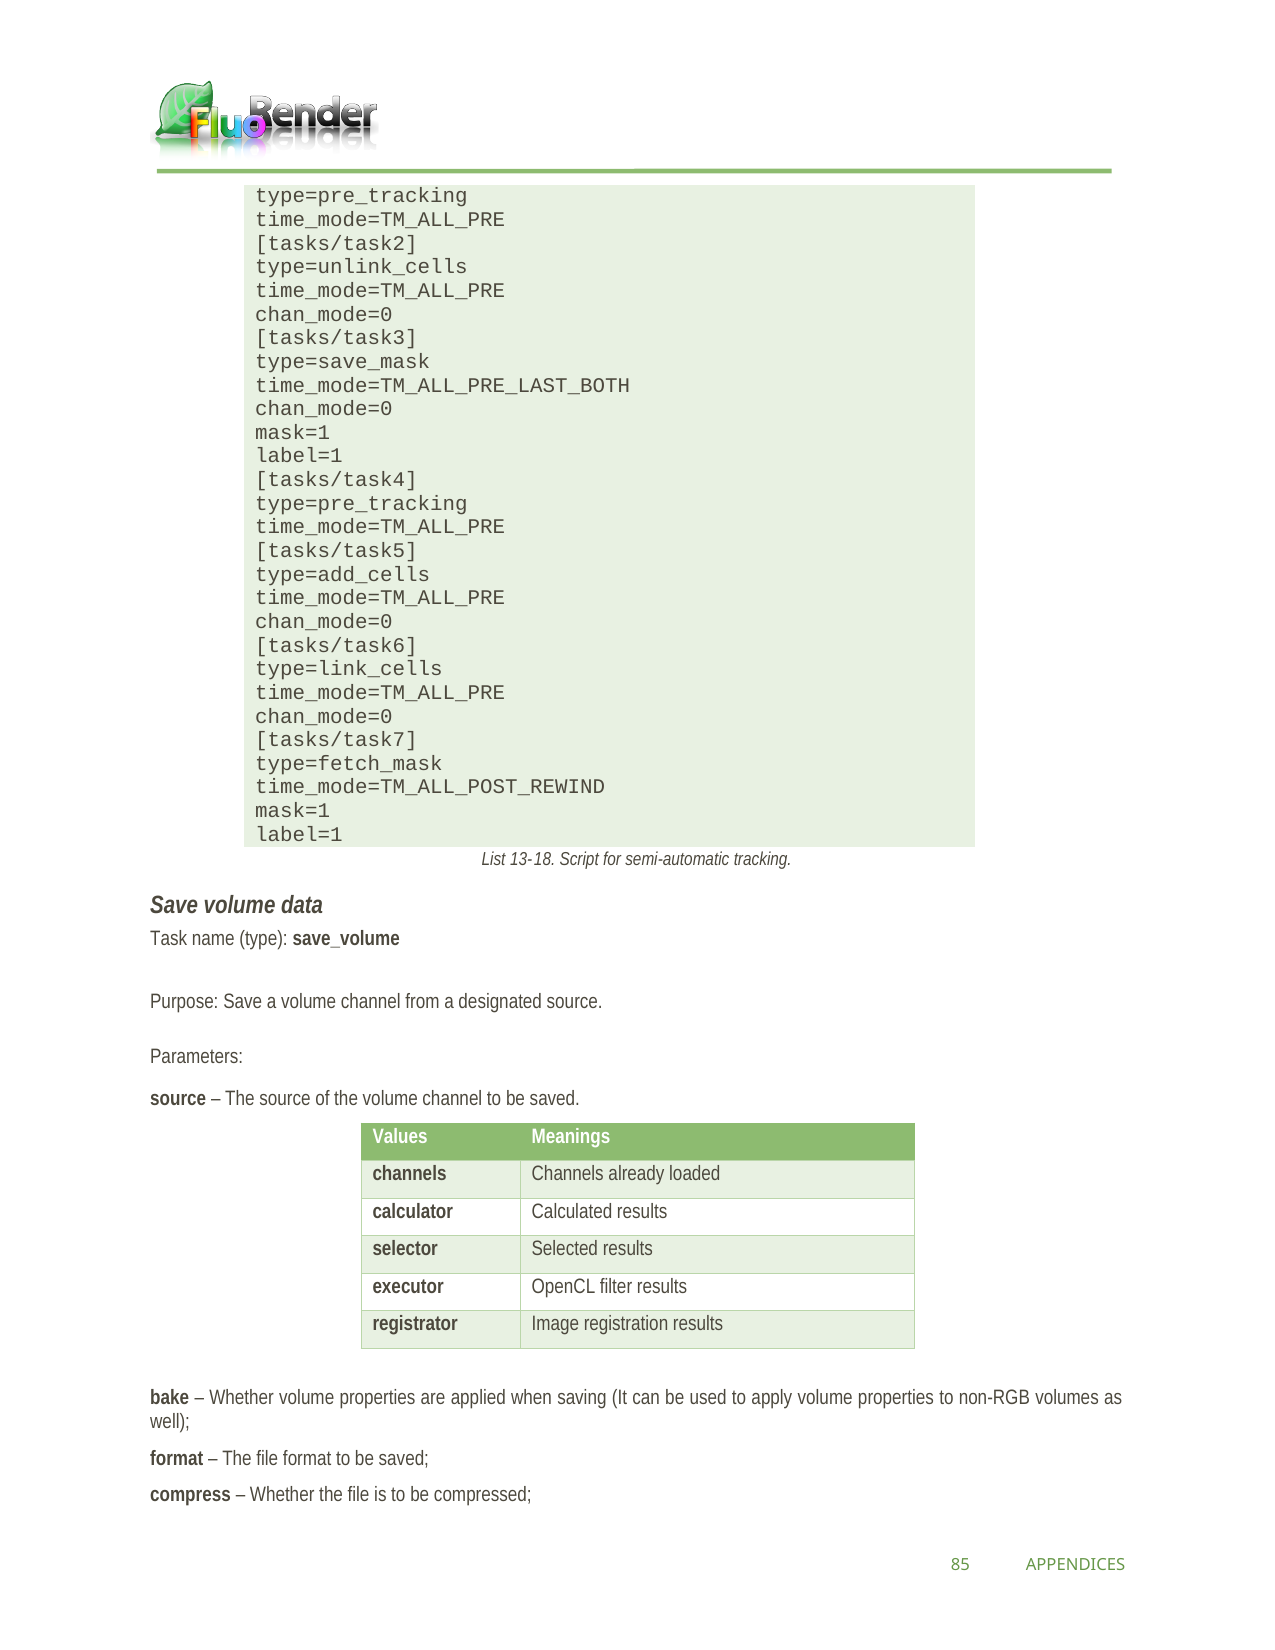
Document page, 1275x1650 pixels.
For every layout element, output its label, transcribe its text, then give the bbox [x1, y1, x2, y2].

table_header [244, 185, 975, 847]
text compress – Whether the file is to be compressed; [150, 1482, 1125, 1506]
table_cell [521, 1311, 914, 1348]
text Parameters: [150, 1044, 1125, 1068]
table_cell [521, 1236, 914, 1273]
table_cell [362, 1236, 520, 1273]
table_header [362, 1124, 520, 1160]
text format – The file format to be saved; [150, 1446, 1125, 1469]
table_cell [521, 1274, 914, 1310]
text Task name (type): save_volume [150, 926, 1125, 949]
text bake – Whether volume properties are applied when saving (It can be used to apply volume properties to non-RGB volumes as well); [150, 1385, 1125, 1433]
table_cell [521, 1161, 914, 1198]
subtitle Save volume data [150, 890, 1125, 918]
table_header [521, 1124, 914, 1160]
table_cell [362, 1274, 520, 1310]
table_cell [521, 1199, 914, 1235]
picture [150, 75, 379, 162]
text Purpose: Save a volume channel from a designated source. [150, 989, 1125, 1013]
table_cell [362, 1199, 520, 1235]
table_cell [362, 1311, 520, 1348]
text source – The source of the volume channel to be saved. [150, 1086, 1125, 1110]
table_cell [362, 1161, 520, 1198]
